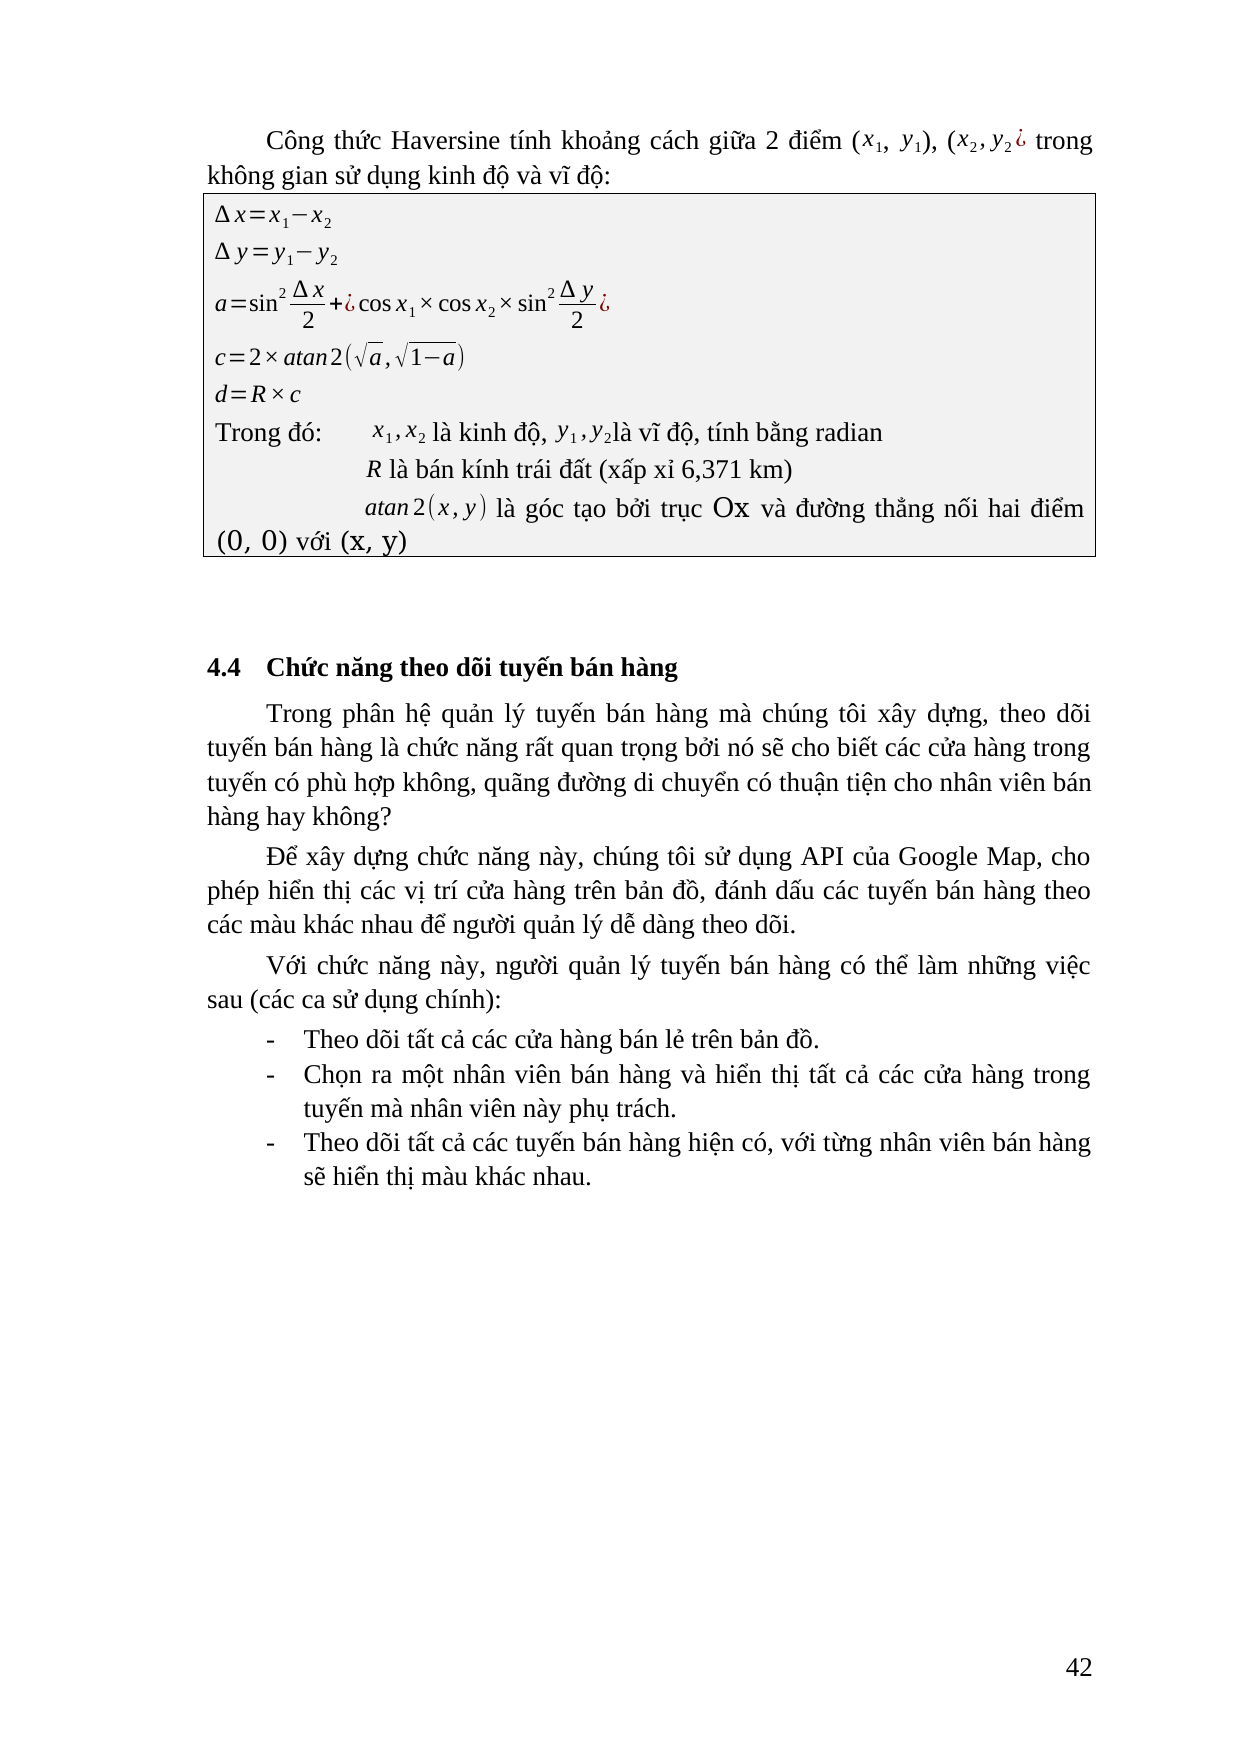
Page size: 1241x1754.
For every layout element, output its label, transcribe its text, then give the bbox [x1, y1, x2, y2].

list Chọn ra một nhân viên bán hàng và hiển thị tất cả các cửa hàng trong tuyến mà nhân viên này phụ trách. [266, 1058, 1092, 1123]
text Trong phân hệ quản lý tuyến bán hàng mà chúng tôi xây dựng, theo dõi tuyến bán hàng là chức năng rất quan trọng bởi nó sẽ cho biết các cửa hàng trong tuyến có phù hợp không, quãng đường di chuyển có thuận tiện cho nhân viên bán hàng hay không? [207, 697, 1092, 831]
text Để xây dựng chức năng này, chúng tôi sử dụng API của Google Map, cho phép hiển thị các vị trí cửa hàng trên bản đồ, đánh dấu các tuyến bán hàng theo các màu khác nhau để người quản lý dễ dàng theo dõi. [207, 840, 1092, 940]
list Theo dõi tất cả các cửa hàng bán lẻ trên bản đồ. [266, 1023, 1092, 1055]
text Với chức năng này, người quản lý tuyến bán hàng có thể làm những việc sau (các ca sử dụng chính): [207, 949, 1092, 1014]
text Công thức Haversine tính khoảng cách giữa 2 điểm (, ), ( trong không gian sử dụng kinh độ và vĩ độ: [207, 124, 1092, 190]
subtitle Chức năng theo dõi tuyến bán hàng [207, 651, 1092, 682]
list Theo dõi tất cả các tuyến bán hàng hiện có, với từng nhân viên bán hàng sẽ hiển thị màu khác nhau. [266, 1126, 1092, 1191]
table_header Trong đó: là kinh độ, là vĩ độ, tính bằng radian là bán kính trái đất (xấp xỉ 6,371 km) là góc tạo bởi trục Ox và đường thẳng nối hai điểm (0, 0) với (x, y) [204, 194, 1095, 556]
